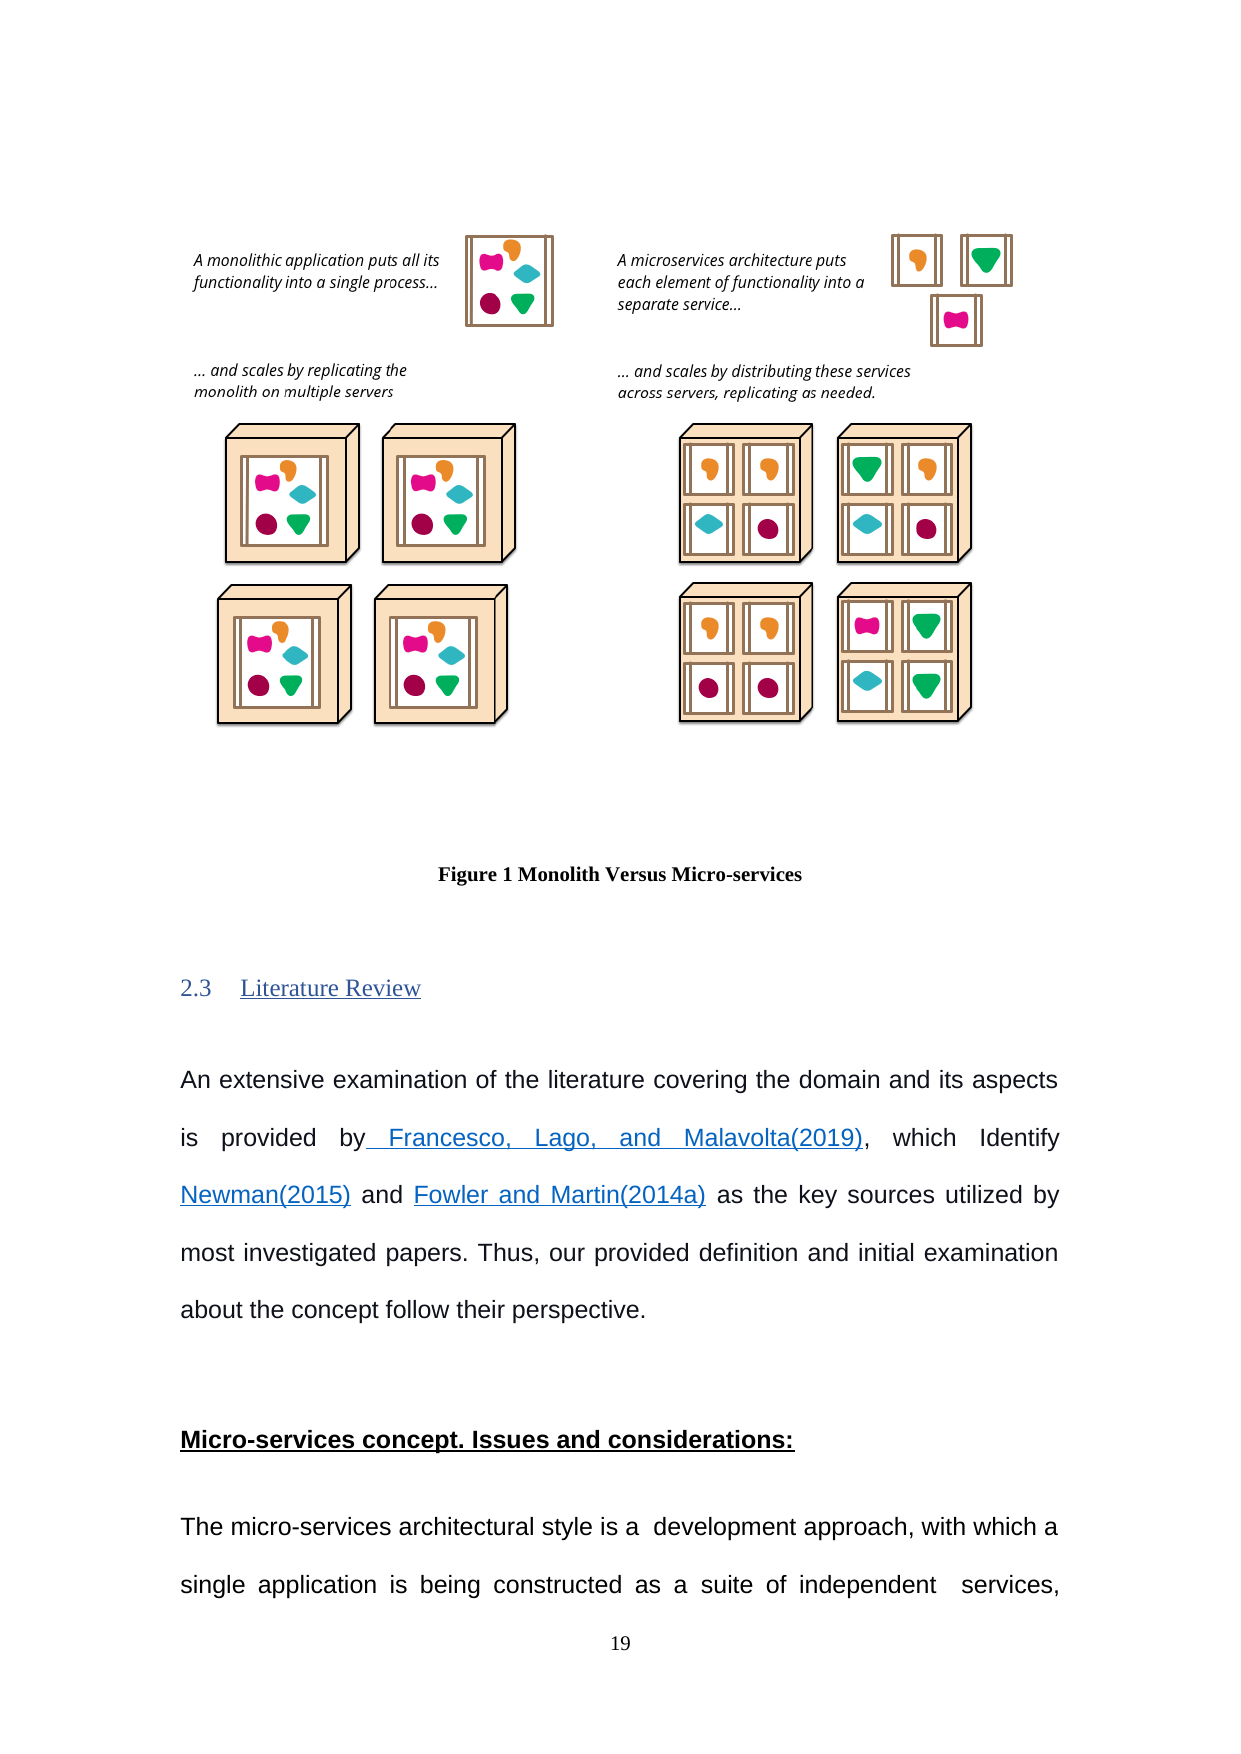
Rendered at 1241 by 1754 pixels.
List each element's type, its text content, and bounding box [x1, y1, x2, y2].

subtitle Literature Review [180, 973, 1000, 1002]
text Figure 1 Monolith Versus Micro-services [180, 862, 1060, 886]
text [180, 1512, 1060, 1598]
text Micro-services concept. Issues and considerations: [180, 1425, 1060, 1454]
picture [180, 222, 1022, 739]
text An extensive examination of the literature covering the domain and its aspects is provided by Francesco, Lago, and Malavolta(2019), which Identify Newman(2015) and Fowler and Martin(2014a) as the key sources utilized by most investigated papers. Thus, our provided definition and initial examination about the concept follow their perspective. [180, 1065, 1060, 1324]
